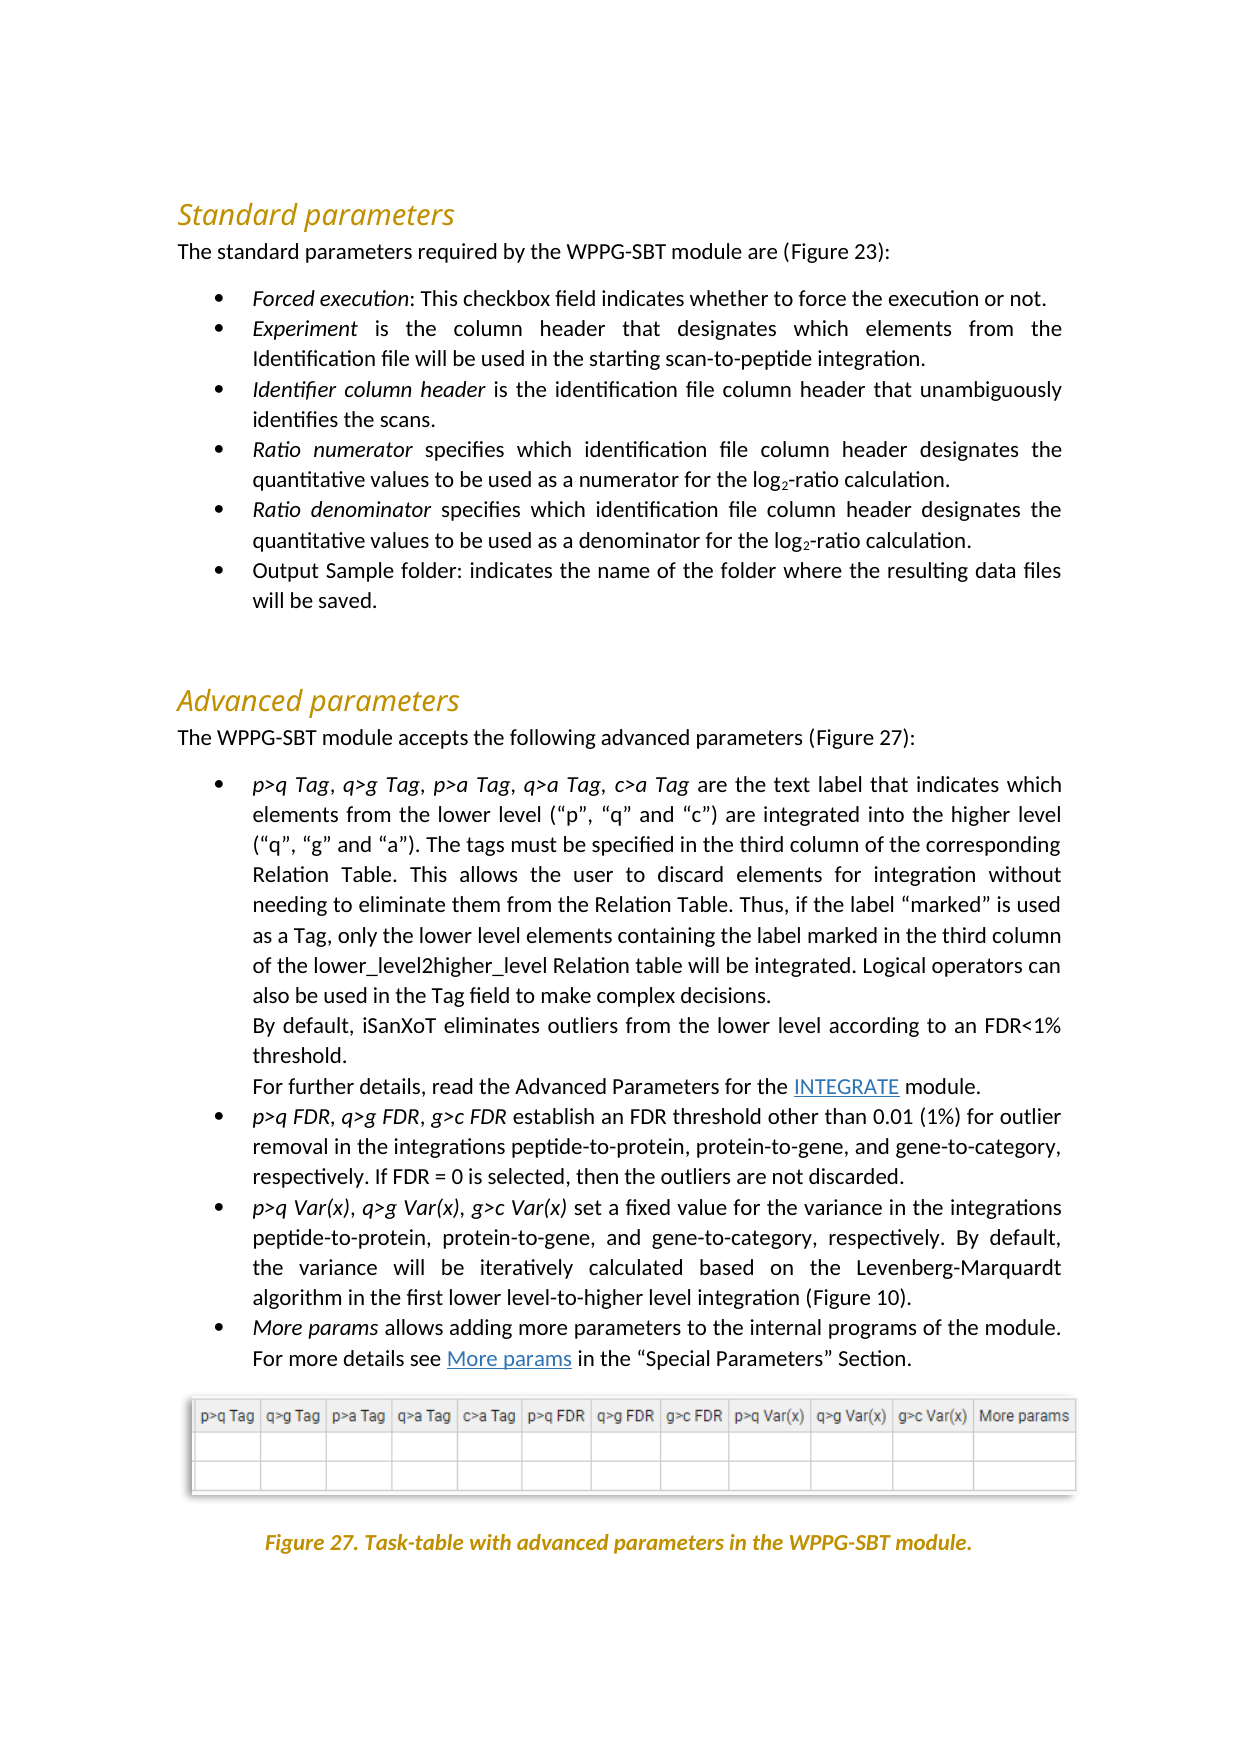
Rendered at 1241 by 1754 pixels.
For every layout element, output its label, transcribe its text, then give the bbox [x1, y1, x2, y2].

text The standard parameters required by the WPPG-SBT module are (Figure 23): [177, 237, 1063, 265]
list More params allows adding more parameters to the internal programs of the module. For more details see More params in the “Special Parameters” Section. [215, 1313, 1063, 1372]
list Identifier column header is the identification file column header that unambiguously identifies the scans. [215, 375, 1063, 433]
list For further details, read the Advanced Parameters for the INTEGRATE module. [252, 1072, 1063, 1100]
list Ratio denominator specifies which identification file column header designates the quantitative values to be used as a denominator for the log2-ratio calculation. [215, 496, 1063, 554]
list Ratio numerator specifies which identification file column header designates the quantitative values to be used as a numerator for the log2-ratio calculation. [215, 435, 1063, 493]
list Experiment is the column header that designates which elements from the Identification file will be used in the starting scan-to-peptide integration. [215, 314, 1063, 373]
list p>q FDR, q>g FDR, g>c FDR establish an FDR threshold other than 0.01 (1%) for outlier removal in the integrations peptide-to-protein, protein-to-gene, and gene-to-category, respectively. If FDR = 0 is selected, then the outliers are not discarded. [215, 1102, 1063, 1190]
list By default, iSanXoT eliminates outliers from the lower level according to an FDR<1% threshold. [252, 1011, 1063, 1069]
picture [192, 1396, 1079, 1495]
list p>q Var(x), q>g Var(x), g>c Var(x) set a fixed value for the variance in the integrations peptide-to-protein, protein-to-gene, and gene-to-category, respectively. By default, the variance will be iteratively calculated based on the Levenberg-Marquardt algorithm in the first lower level-to-higher level integration (Figure 10). [215, 1193, 1063, 1311]
subtitle Advanced parameters [177, 680, 1063, 720]
text Figure 27. Task-table with advanced parameters in the WPPG-SBT module. [177, 1528, 1063, 1556]
text The WPPG-SBT module accepts the following advanced parameters (Figure 27): [177, 723, 1063, 751]
subtitle Standard parameters [177, 194, 1063, 234]
list p>q Tag, q>g Tag, p>a Tag, q>a Tag, c>a Tag are the text label that indicates which elements from the lower level (“p”, “q” and “c”) are integrated into the higher level (“q”, “g” and “a”). The tags must be specified in the third column of the corresponding Relation Table. This allows the user to discard elements for integration without needing to eliminate them from the Relation Table. Thus, if the label “marked” is used as a Tag, only the lower level elements containing the label marked in the third column of the lower_level2higher_level Relation table will be integrated. Logical operators can also be used in the Tag field to make complex decisions. [215, 770, 1063, 1009]
list Output Sample folder: indicates the name of the folder where the resulting data files will be saved. [215, 556, 1063, 614]
list Forced execution: This checkbox field indicates whether to force the execution or not. [215, 284, 1063, 312]
